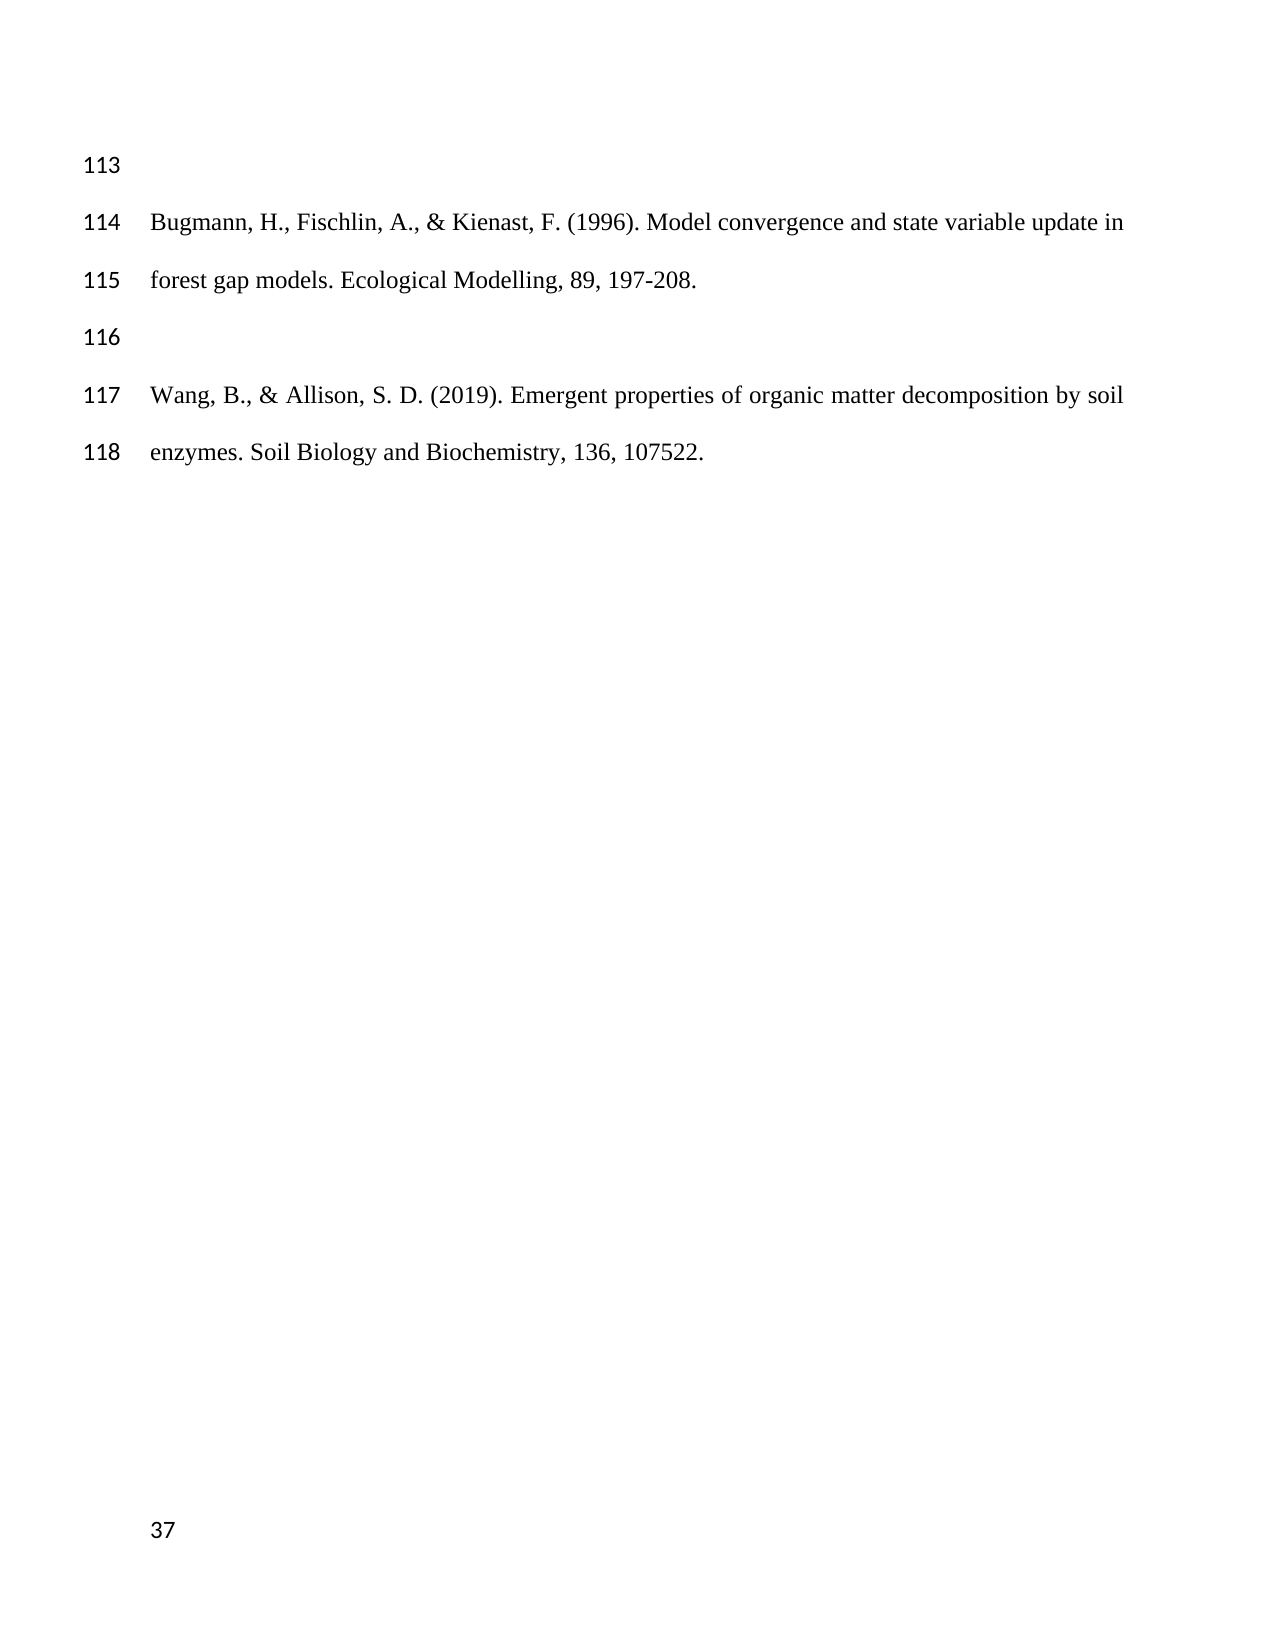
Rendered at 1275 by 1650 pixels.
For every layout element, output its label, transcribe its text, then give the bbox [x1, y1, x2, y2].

text Bugmann, H., Fischlin, A., & Kienast, F. (1996). Model convergence and state variable update in forest gap models. Ecological Modelling, 89, 197-208. [150, 207, 1125, 294]
text Wang, B., & Allison, S. D. (2019). Emergent properties of organic matter decomposition by soil enzymes. Soil Biology and Biochemistry, 136, 107522. [150, 380, 1125, 466]
